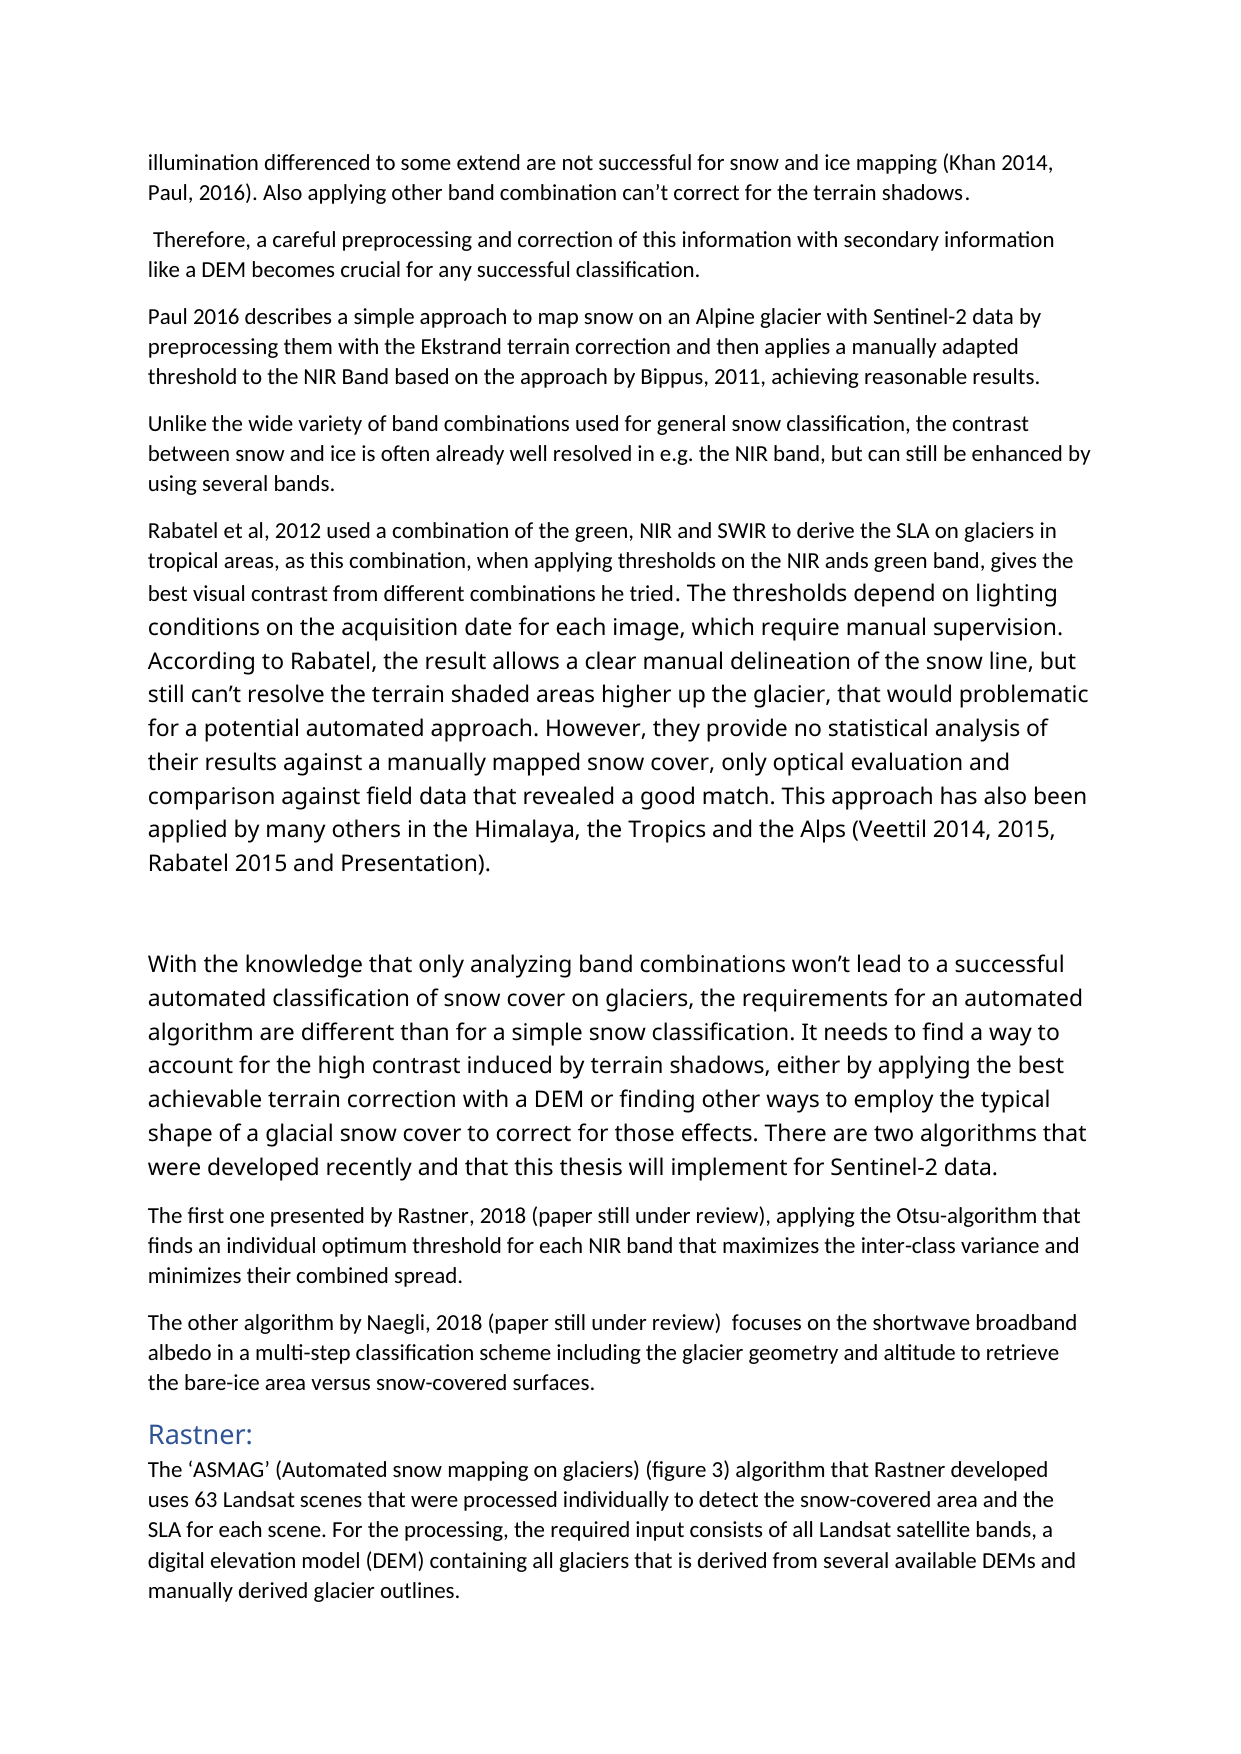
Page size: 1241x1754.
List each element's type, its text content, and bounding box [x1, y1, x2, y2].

text The first one presented by Rastner, 2018 (paper still under review), applying the Otsu-algorithm that finds an individual optimum threshold for each NIR band that maximizes the inter-class variance and minimizes their combined spread. [148, 1201, 1093, 1289]
text The ‘ASMAG’ (Automated snow mapping on glaciers) (figure 3) algorithm that Rastner developed uses 63 Landsat scenes that were processed individually to detect the snow-covered area and the SLA for each scene. For the processing, the required input consists of all Landsat satellite bands, a digital elevation model (DEM) containing all glaciers that is derived from several available DEMs and manually derived glacier outlines. [148, 1455, 1093, 1604]
text Paul 2016 describes a simple approach to map snow on an Alpine glacier with Sentinel-2 data by preprocessing them with the Ekstrand terrain correction and then applies a manually adapted threshold to the NIR Band based on the approach by Bippus, 2011, achieving reasonable results. [148, 302, 1093, 390]
text With the knowledge that only analyzing band combinations won’t lead to a successful automated classification of snow cover on glaciers, the requirements for an automated algorithm are different than for a simple snow classification. It needs to find a way to account for the high contrast induced by terrain shadows, either by applying the best achievable terrain correction with a DEM or finding other ways to employ the typical shape of a glacial snow cover to correct for those effects. There are two algorithms that were developed recently and that this thesis will implement for Sentinel-2 data. [148, 948, 1093, 1182]
text Therefore, a careful preprocessing and correction of this information with secondary information like a DEM becomes crucial for any successful classification. [148, 225, 1093, 283]
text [148, 148, 1093, 206]
subtitle Rastner: [148, 1415, 1093, 1452]
text The other algorithm by Naegli, 2018 (paper still under review) focuses on the shortwave broadband albedo in a multi-step classification scheme including the glacier geometry and altitude to retrieve the bare-ice area versus snow-covered surfaces. [148, 1308, 1093, 1397]
text Unlike the wide variety of band combinations used for general snow classification, the contrast between snow and ice is often already well resolved in e.g. the NIR band, but can still be enhanced by using several bands. [148, 409, 1093, 497]
text Rabatel et al, 2012 used a combination of the green, NIR and SWIR to derive the SLA on glaciers in tropical areas, as this combination, when applying thresholds on the NIR ands green band, gives the best visual contrast from different combinations he tried. The thresholds depend on lighting conditions on the acquisition date for each image, which require manual supervision. According to Rabatel, the result allows a clear manual delineation of the snow line, but still can’t resolve the terrain shaded areas higher up the glacier, that would problematic for a potential automated approach. However, they provide no statistical analysis of their results against a manually mapped snow cover, only optical evaluation and comparison against field data that revealed a good match. This approach has also been applied by many others in the Himalaya, the Tropics and the Alps (Veettil 2014, 2015, Rabatel 2015 and Presentation). [148, 516, 1093, 878]
